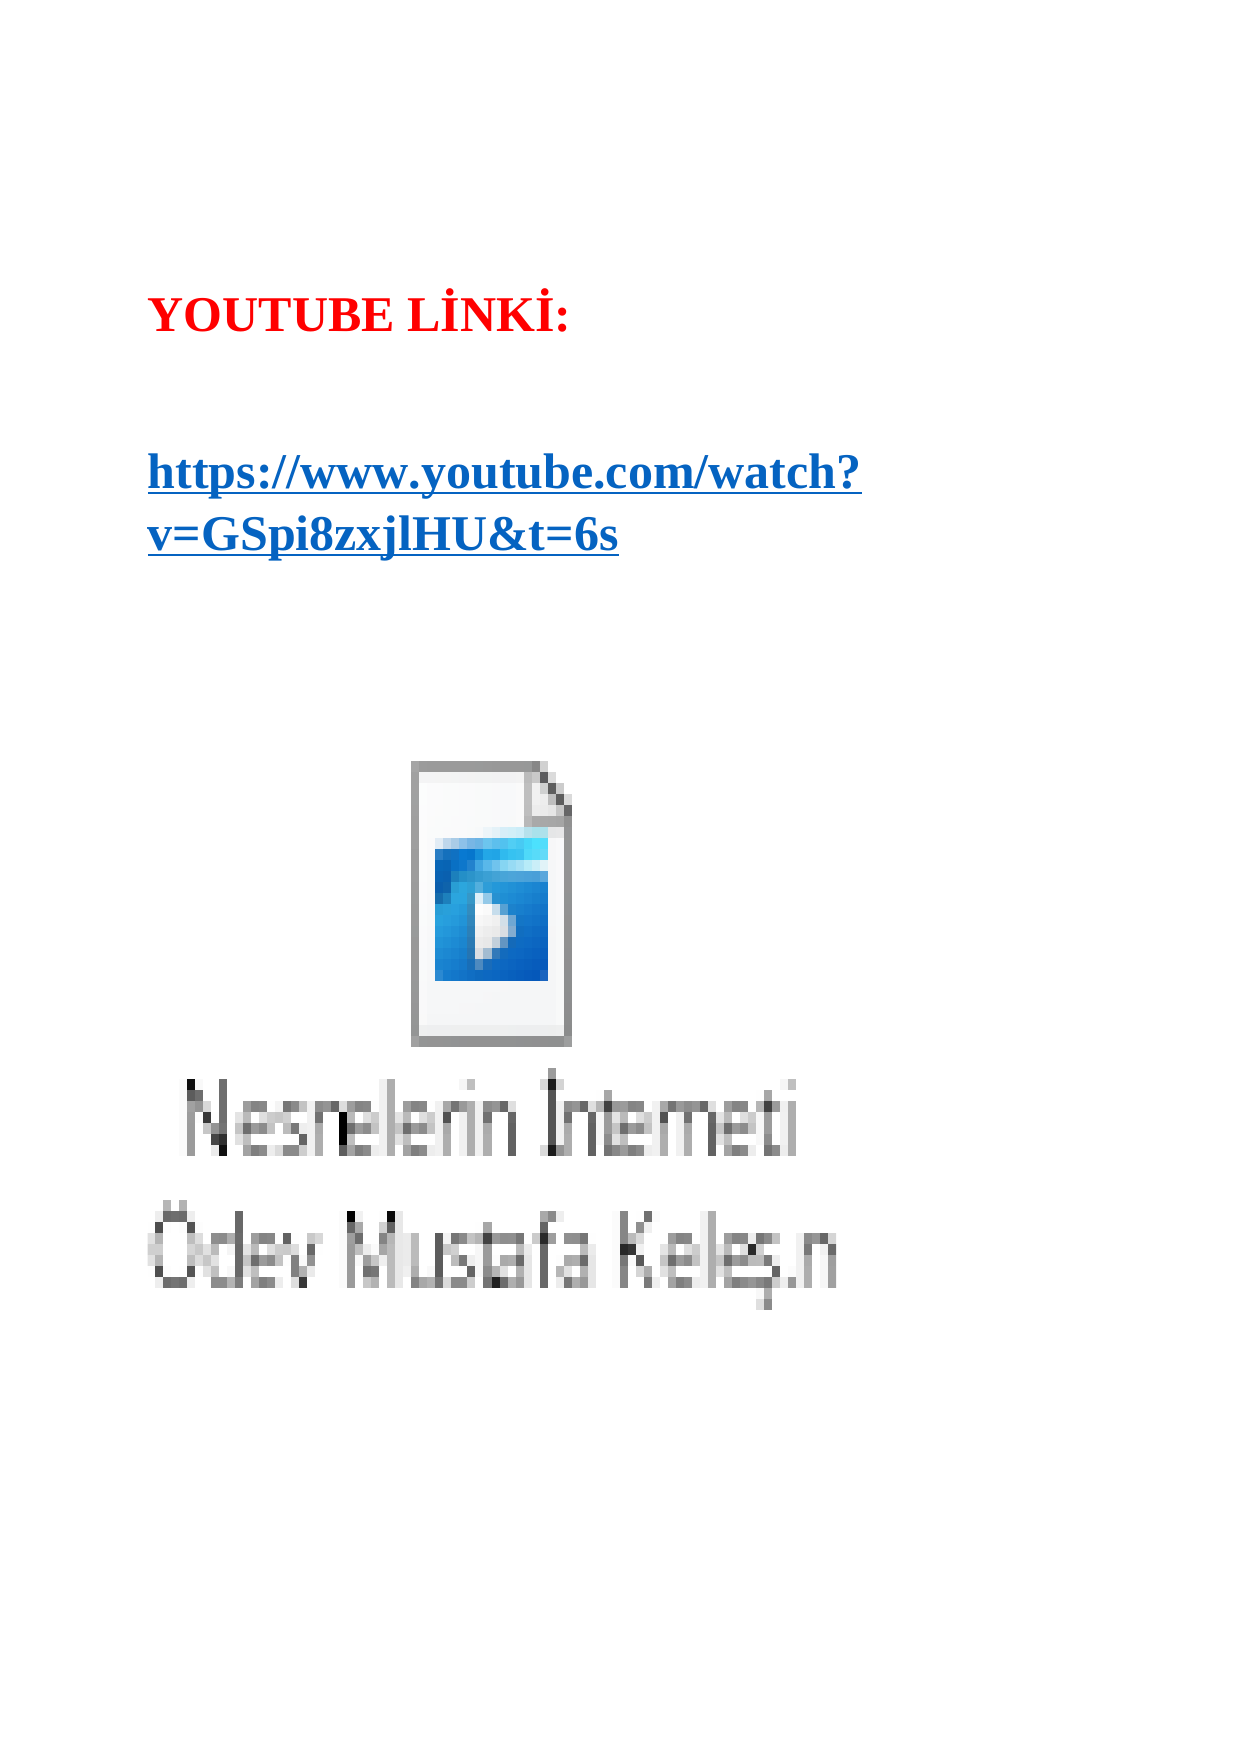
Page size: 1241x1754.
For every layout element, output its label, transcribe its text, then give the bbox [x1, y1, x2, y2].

text https://www.youtube.com/watch?v=GSpi8zxjlHU&t=6s [148, 442, 1093, 561]
text YOUTUBE LİNKİ: [148, 284, 1093, 342]
